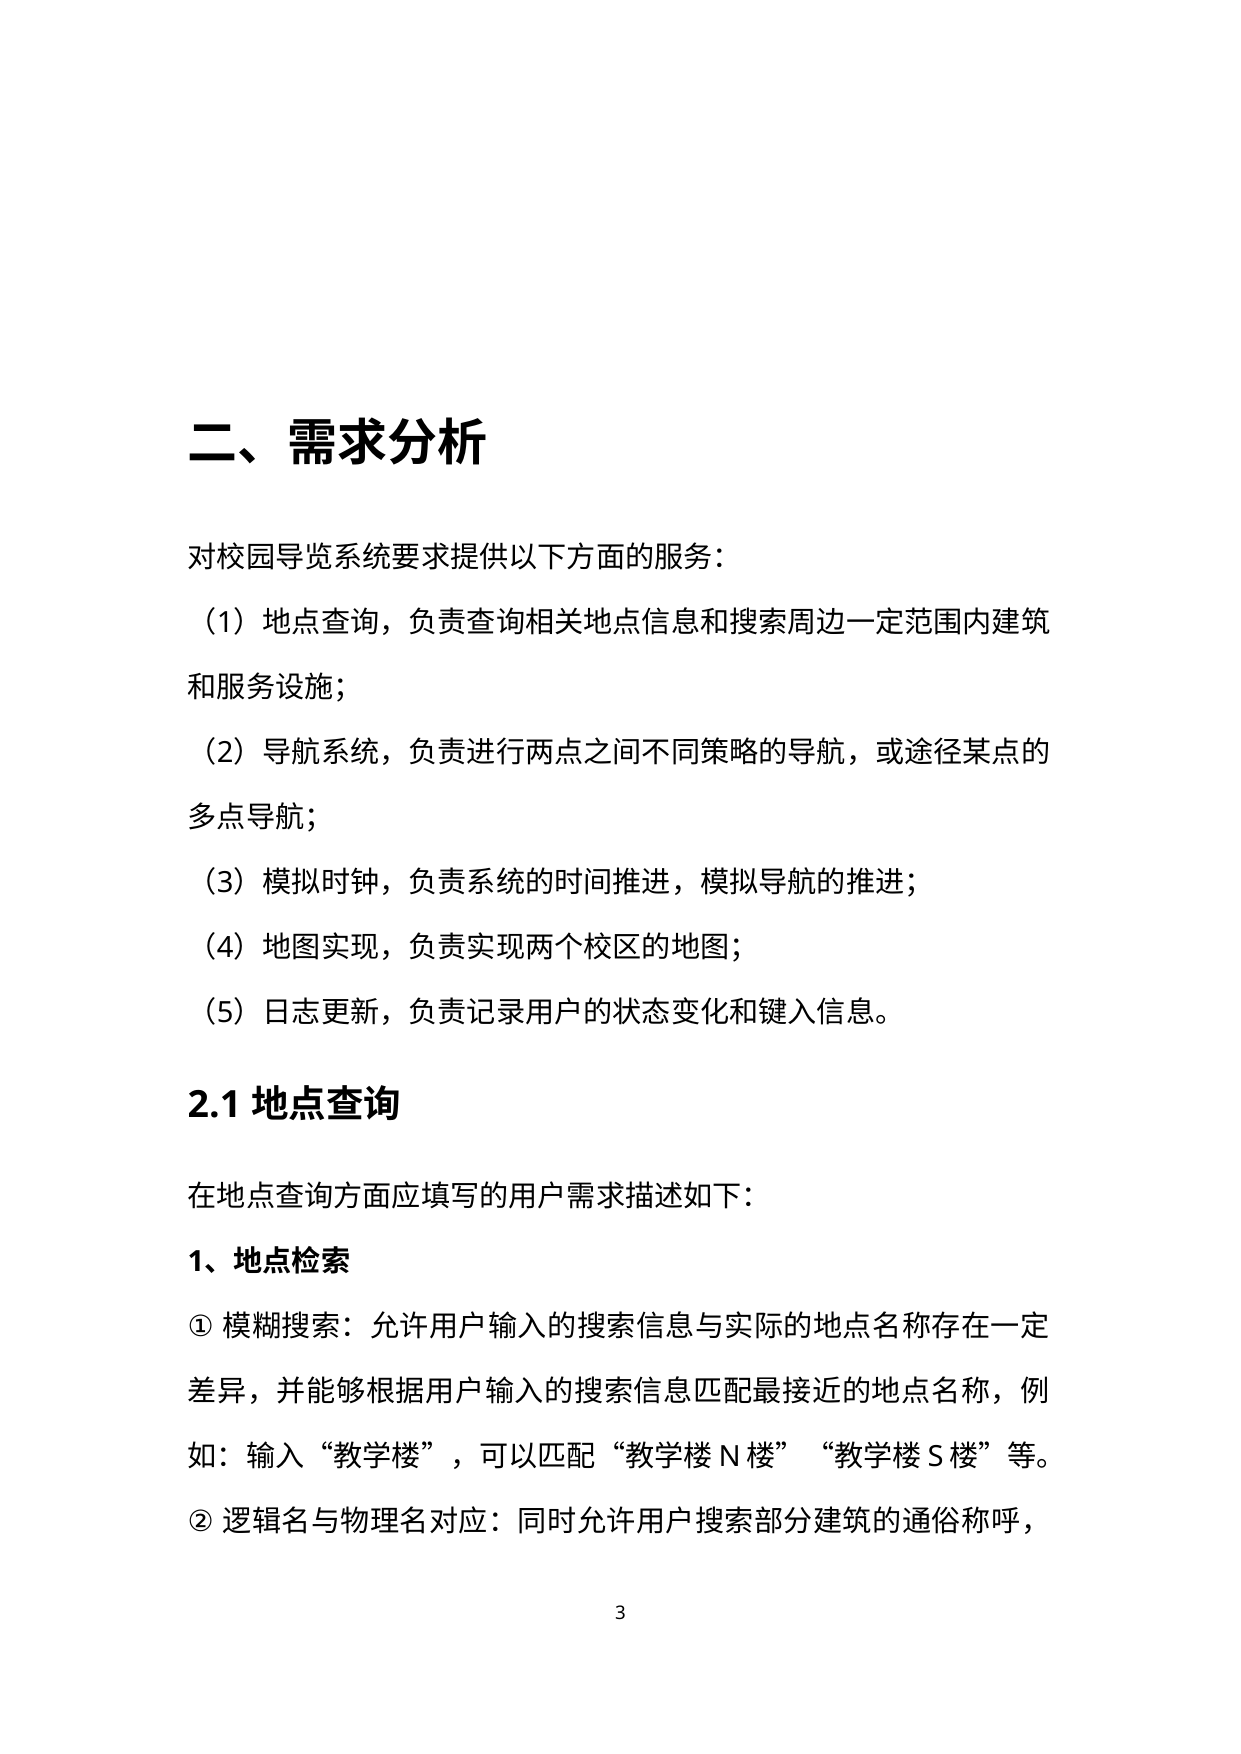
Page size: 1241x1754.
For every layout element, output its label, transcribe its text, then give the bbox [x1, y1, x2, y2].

text 在地点查询方面应填写的用户需求描述如下： [187, 1161, 1053, 1226]
text （1）地点查询，负责查询相关地点信息和搜索周边一定范围内建筑和服务设施； [187, 587, 1053, 717]
text （5）日志更新，负责记录用户的状态变化和键入信息。 [187, 977, 1053, 1042]
text 1、地点检索 [187, 1226, 1053, 1291]
subtitle 2.1 地点查询 [187, 1069, 1053, 1134]
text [187, 1486, 1053, 1551]
text （4）地图实现，负责实现两个校区的地图； [187, 912, 1053, 977]
text 对校园导览系统要求提供以下方面的服务： [187, 522, 1053, 587]
text （3）模拟时钟，负责系统的时间推进，模拟导航的推进； [187, 847, 1053, 912]
subtitle 二、需求分析 [187, 390, 1053, 488]
text （2）导航系统，负责进行两点之间不同策略的导航，或途径某点的多点导航； [187, 717, 1053, 847]
text ① 模糊搜索：允许用户输入的搜索信息与实际的地点名称存在一定差异，并能够根据用户输入的搜索信息匹配最接近的地点名称，例如：输入“教学楼”，可以匹配“教学楼N楼”“教学楼S楼”等。 [187, 1291, 1053, 1486]
